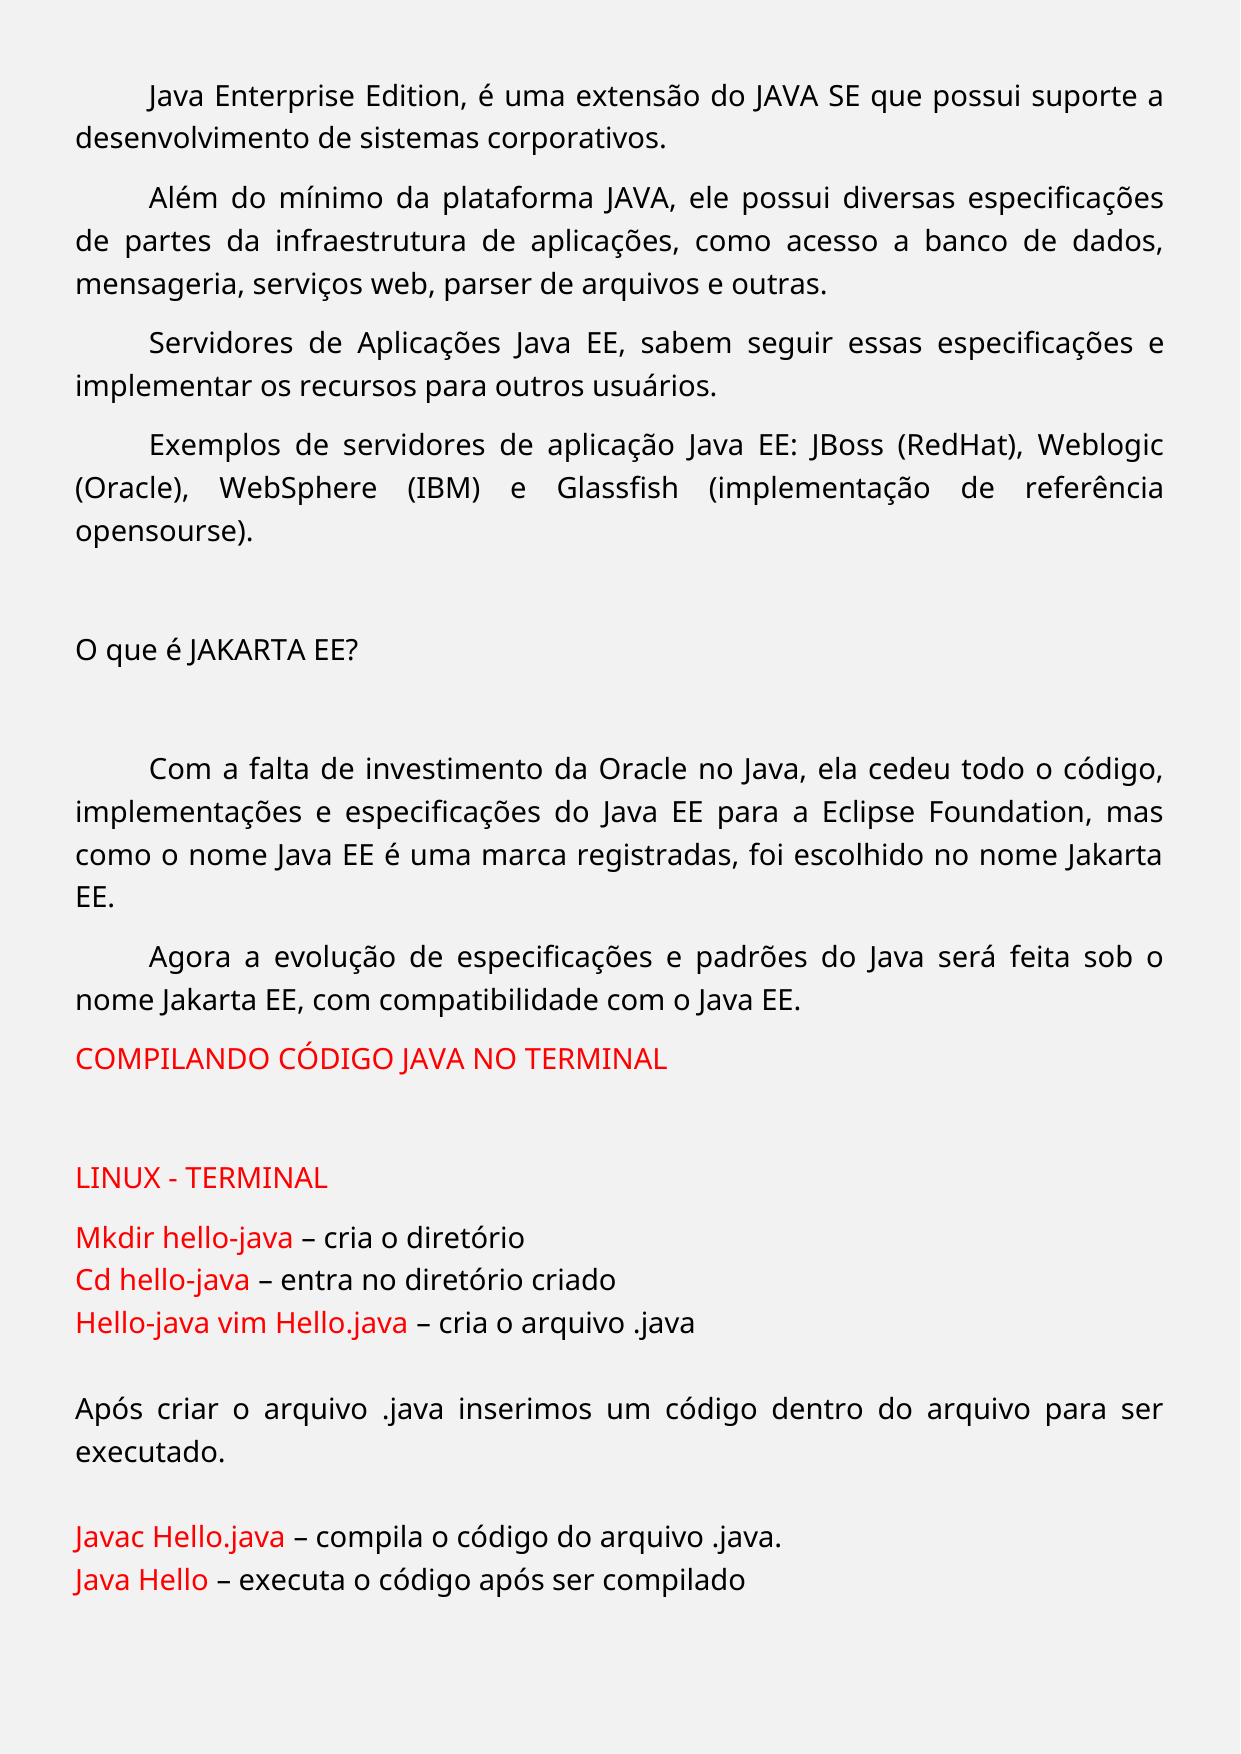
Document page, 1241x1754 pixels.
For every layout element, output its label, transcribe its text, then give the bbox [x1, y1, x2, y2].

text Agora a evolução de especificações e padrões do Java será feita sob o nome Jakarta EE, com compatibilidade com o Java EE. [75, 936, 1165, 1019]
text COMPILANDO CÓDIGO JAVA NO TERMINAL [75, 1038, 1165, 1078]
text Mkdir hello-java – cria o diretório [75, 1217, 1165, 1257]
text LINUX - TERMINAL [75, 1157, 1165, 1197]
text Java Hello – executa o código após ser compilado [75, 1559, 1165, 1599]
text Hello-java vim Hello.java – cria o arquivo .java [75, 1302, 1165, 1342]
text Exemplos de servidores de aplicação Java EE: JBoss (RedHat), Weblogic (Oracle), WebSphere (IBM) e Glassfish (implementação de referência opensourse). [75, 425, 1165, 550]
text Após criar o arquivo .java inserimos um código dentro do arquivo para ser executado. [75, 1388, 1165, 1471]
text Cd hello-java – entra no diretório criado [75, 1260, 1165, 1299]
text Javac Hello.java – compila o código do arquivo .java. [75, 1517, 1165, 1556]
text O que é JAKARTA EE? [75, 629, 1165, 669]
text Com a falta de investimento da Oracle no Java, ela cedeu todo o código, implementações e especificações do Java EE para a Eclipse Foundation, mas como o nome Java EE é uma marca registradas, foi escolhido no nome Jakarta EE. [75, 748, 1165, 916]
text Servidores de Aplicações Java EE, sabem seguir essas especificações e implementar os recursos para outros usuários. [75, 322, 1165, 405]
text Além do mínimo da plataforma JAVA, ele possui diversas especificações de partes da infraestrutura de aplicações, como acesso a banco de dados, mensageria, serviços web, parser de arquivos e outras. [75, 177, 1165, 303]
text Java Enterprise Edition, é uma extensão do JAVA SE que possui suporte a desenvolvimento de sistemas corporativos. [75, 75, 1165, 157]
